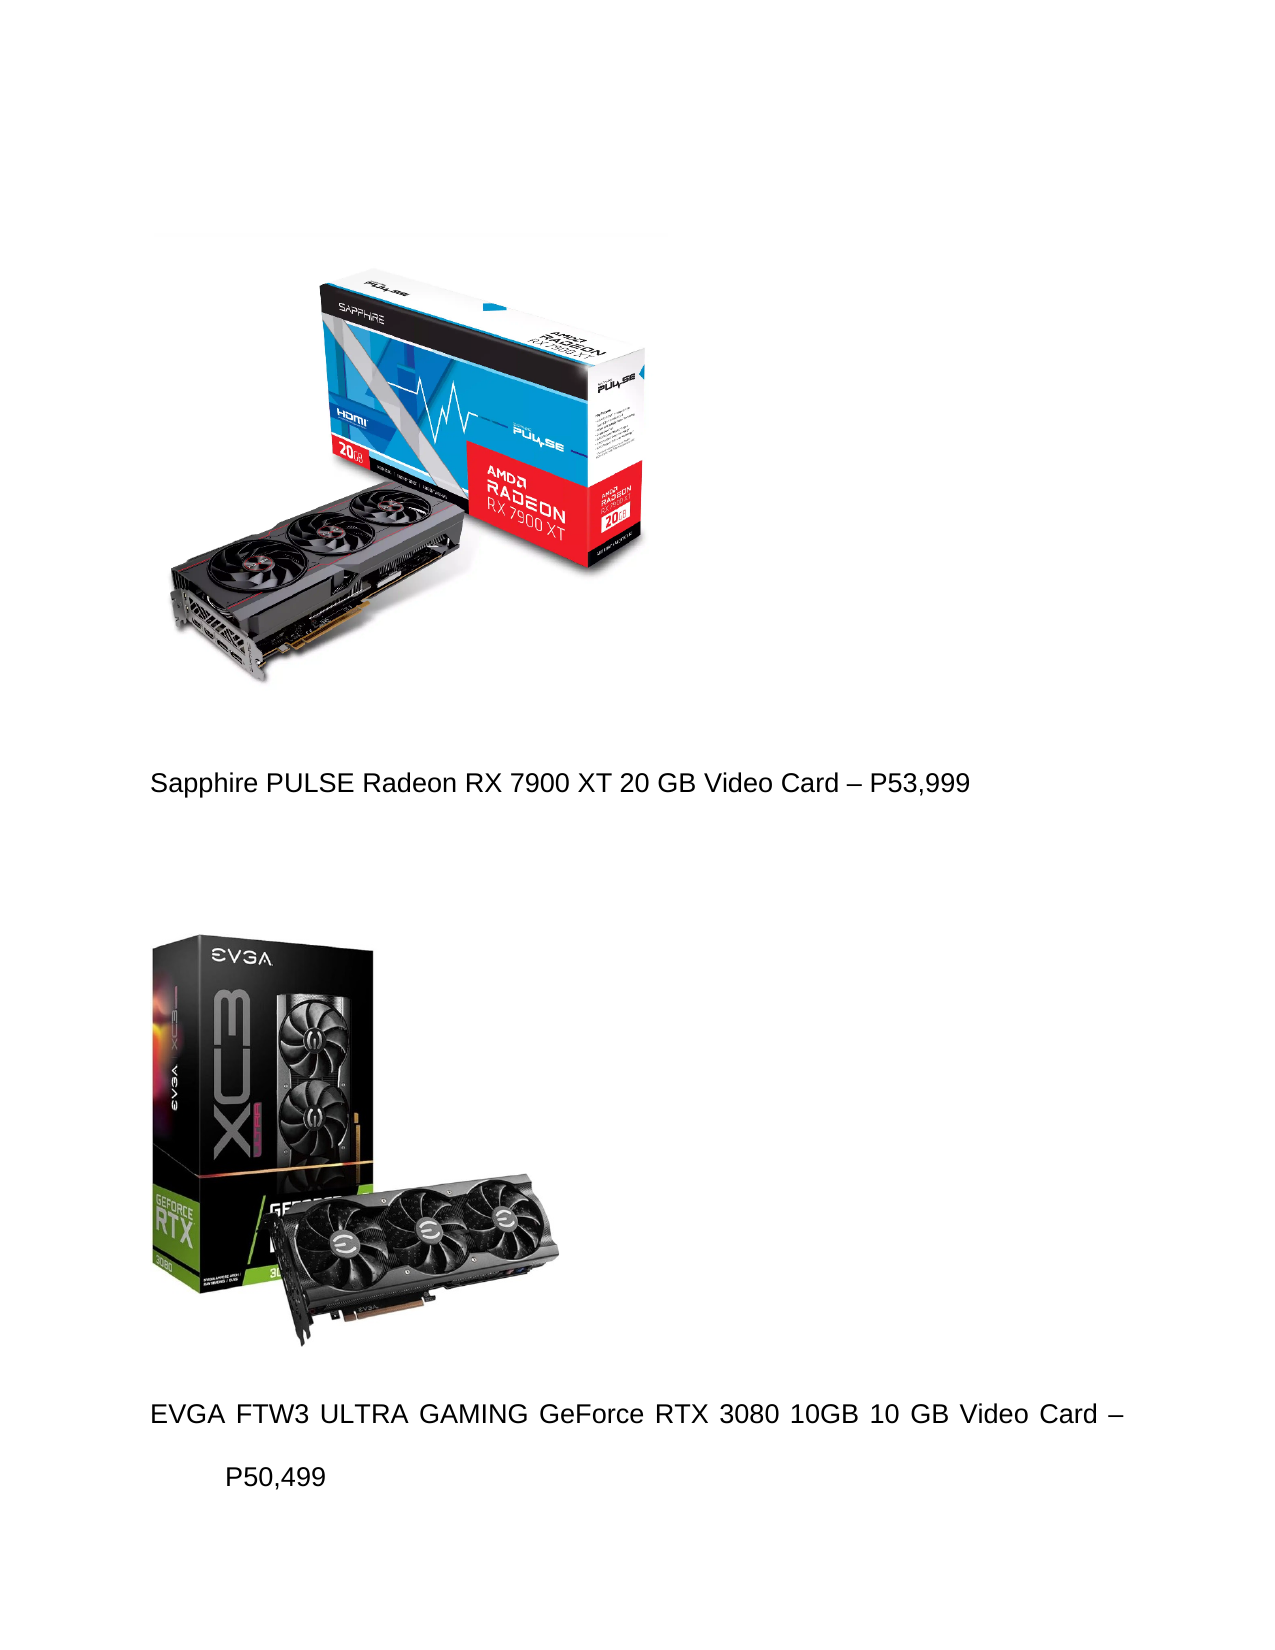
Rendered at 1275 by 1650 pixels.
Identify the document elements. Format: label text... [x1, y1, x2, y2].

picture [150, 233, 668, 715]
text EVGA FTW3 ULTRA GAMING GeForce RTX 3080 10GB 10 GB Video Card – P50,499 [150, 1398, 1125, 1492]
picture [150, 933, 560, 1347]
text Sapphire PULSE Radeon RX 7900 XT 20 GB Video Card – P53,999 [150, 767, 1125, 798]
